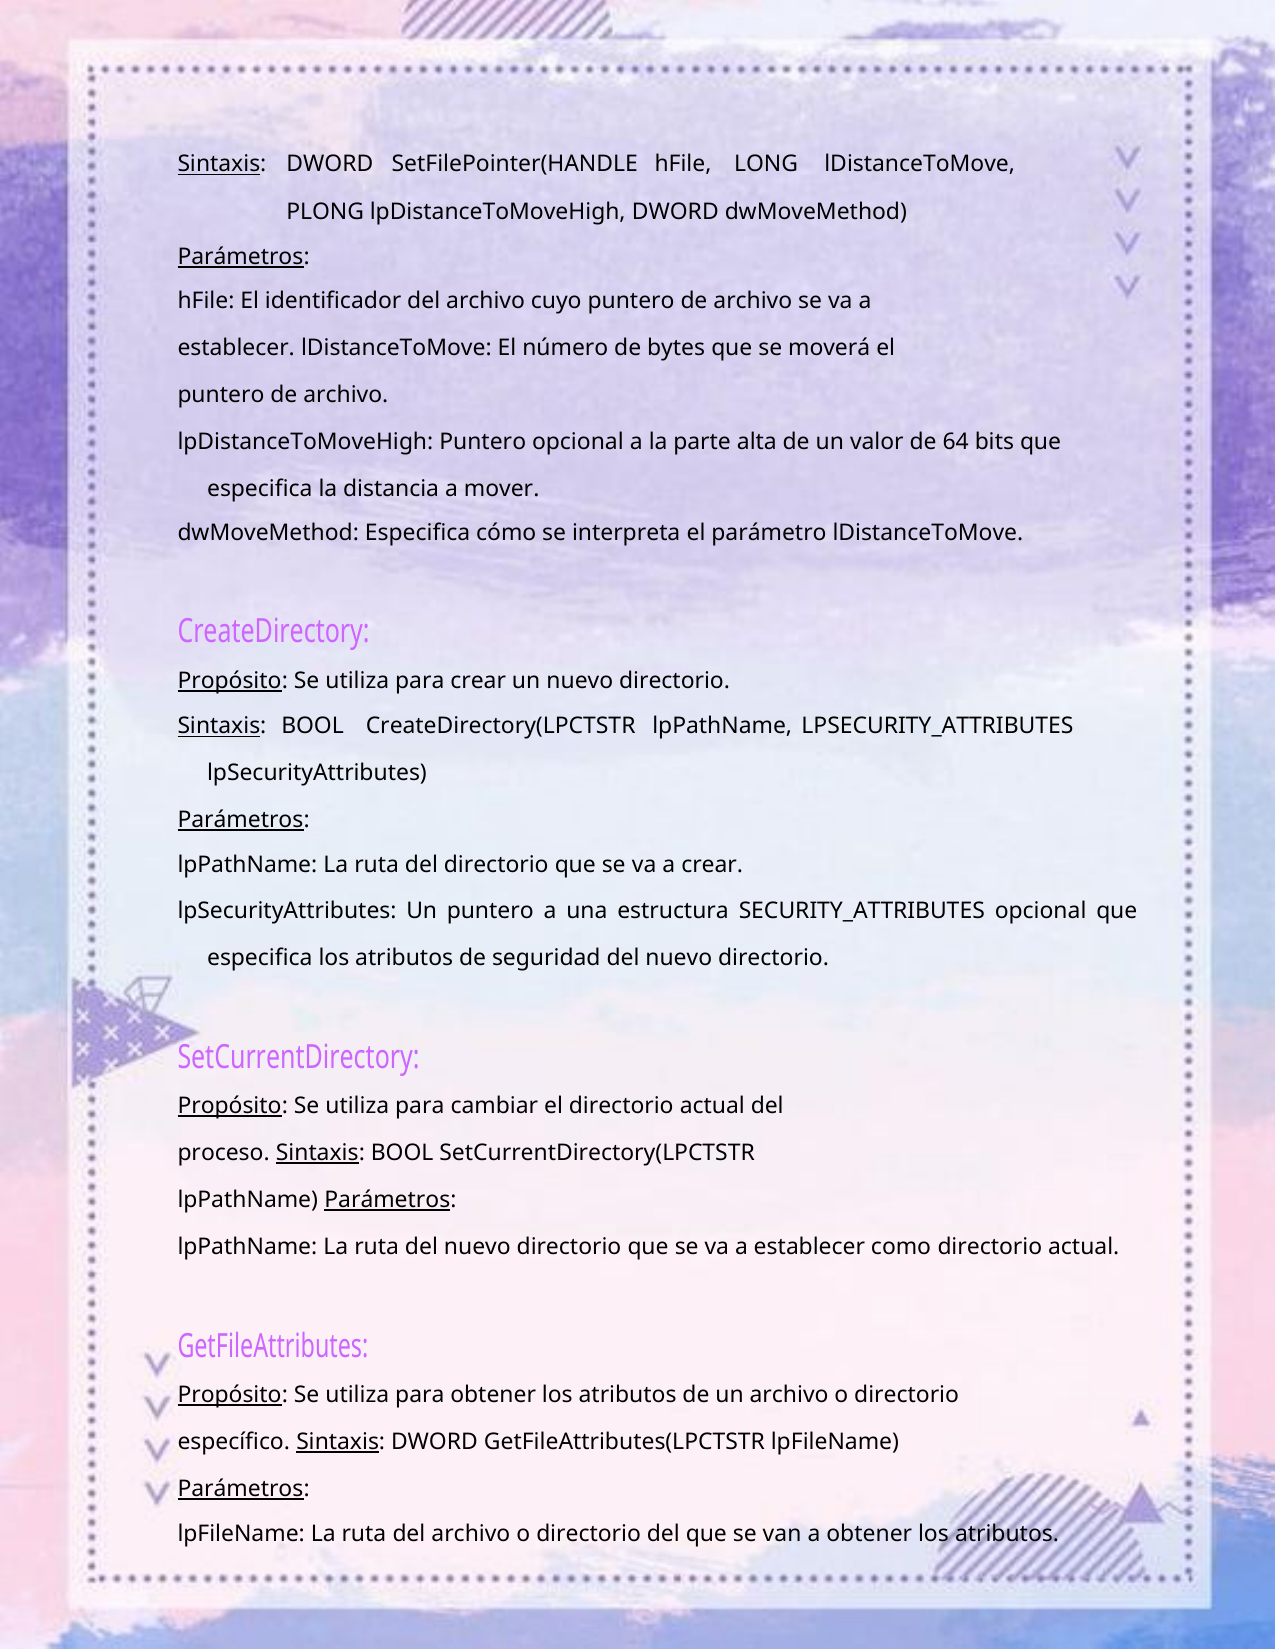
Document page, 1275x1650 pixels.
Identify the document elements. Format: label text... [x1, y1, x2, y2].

text Sintaxis: DWORD SetFilePointer(HANDLE hFile, LONG lDistanceToMove, PLONG lpDistanceToMoveHigh, DWORD dwMoveMethod) [177, 147, 1098, 226]
text Parámetros: [177, 803, 1187, 834]
text Parámetros: [177, 1472, 1187, 1503]
text Propósito: Se utiliza para crear un nuevo directorio. [177, 664, 1187, 695]
text lpFileName: La ruta del archivo o directorio del que se van a obtener los atributos. [177, 1517, 1187, 1548]
text lpPathName: La ruta del directorio que se va a crear. [177, 848, 1187, 880]
text dwMoveMethod: Especifica cómo se interpreta el parámetro lDistanceToMove. [177, 518, 1187, 547]
text Parámetros: [177, 242, 1187, 270]
text hFile: El identificador del archivo cuyo puntero de archivo se va a establecer. lDistanceToMove: El número de bytes que se moverá el puntero de archivo. [177, 284, 911, 409]
text lpDistanceToMoveHigh: Puntero opcional a la parte alta de un valor de 64 bits que especifica la distancia a mover. [177, 424, 1139, 503]
subtitle CreateDirectory: [177, 607, 1187, 652]
text Sintaxis: BOOL CreateDirectory(LPCTSTR lpPathName, LPSECURITY_ATTRIBUTES lpSecurityAttributes) [177, 709, 1098, 787]
text Propósito: Se utiliza para cambiar el directorio actual del proceso. Sintaxis: BOOL SetCurrentDirectory(LPCTSTR lpPathName) Parámetros: [177, 1089, 807, 1214]
picture [0, 0, 1275, 1649]
text lpPathName: La ruta del nuevo directorio que se va a establecer como directorio actual. [177, 1229, 1187, 1261]
text Propósito: Se utiliza para obtener los atributos de un archivo o directorio específico. Sintaxis: DWORD GetFileAttributes(LPCTSTR lpFileName) [177, 1378, 983, 1456]
subtitle SetCurrentDirectory: [177, 1032, 1187, 1078]
subtitle GetFileAttributes: [177, 1322, 1187, 1367]
text lpSecurityAttributes: Un puntero a una estructura SECURITY_ATTRIBUTES opcional que especifica los atributos de seguridad del nuevo directorio. [177, 894, 1139, 972]
